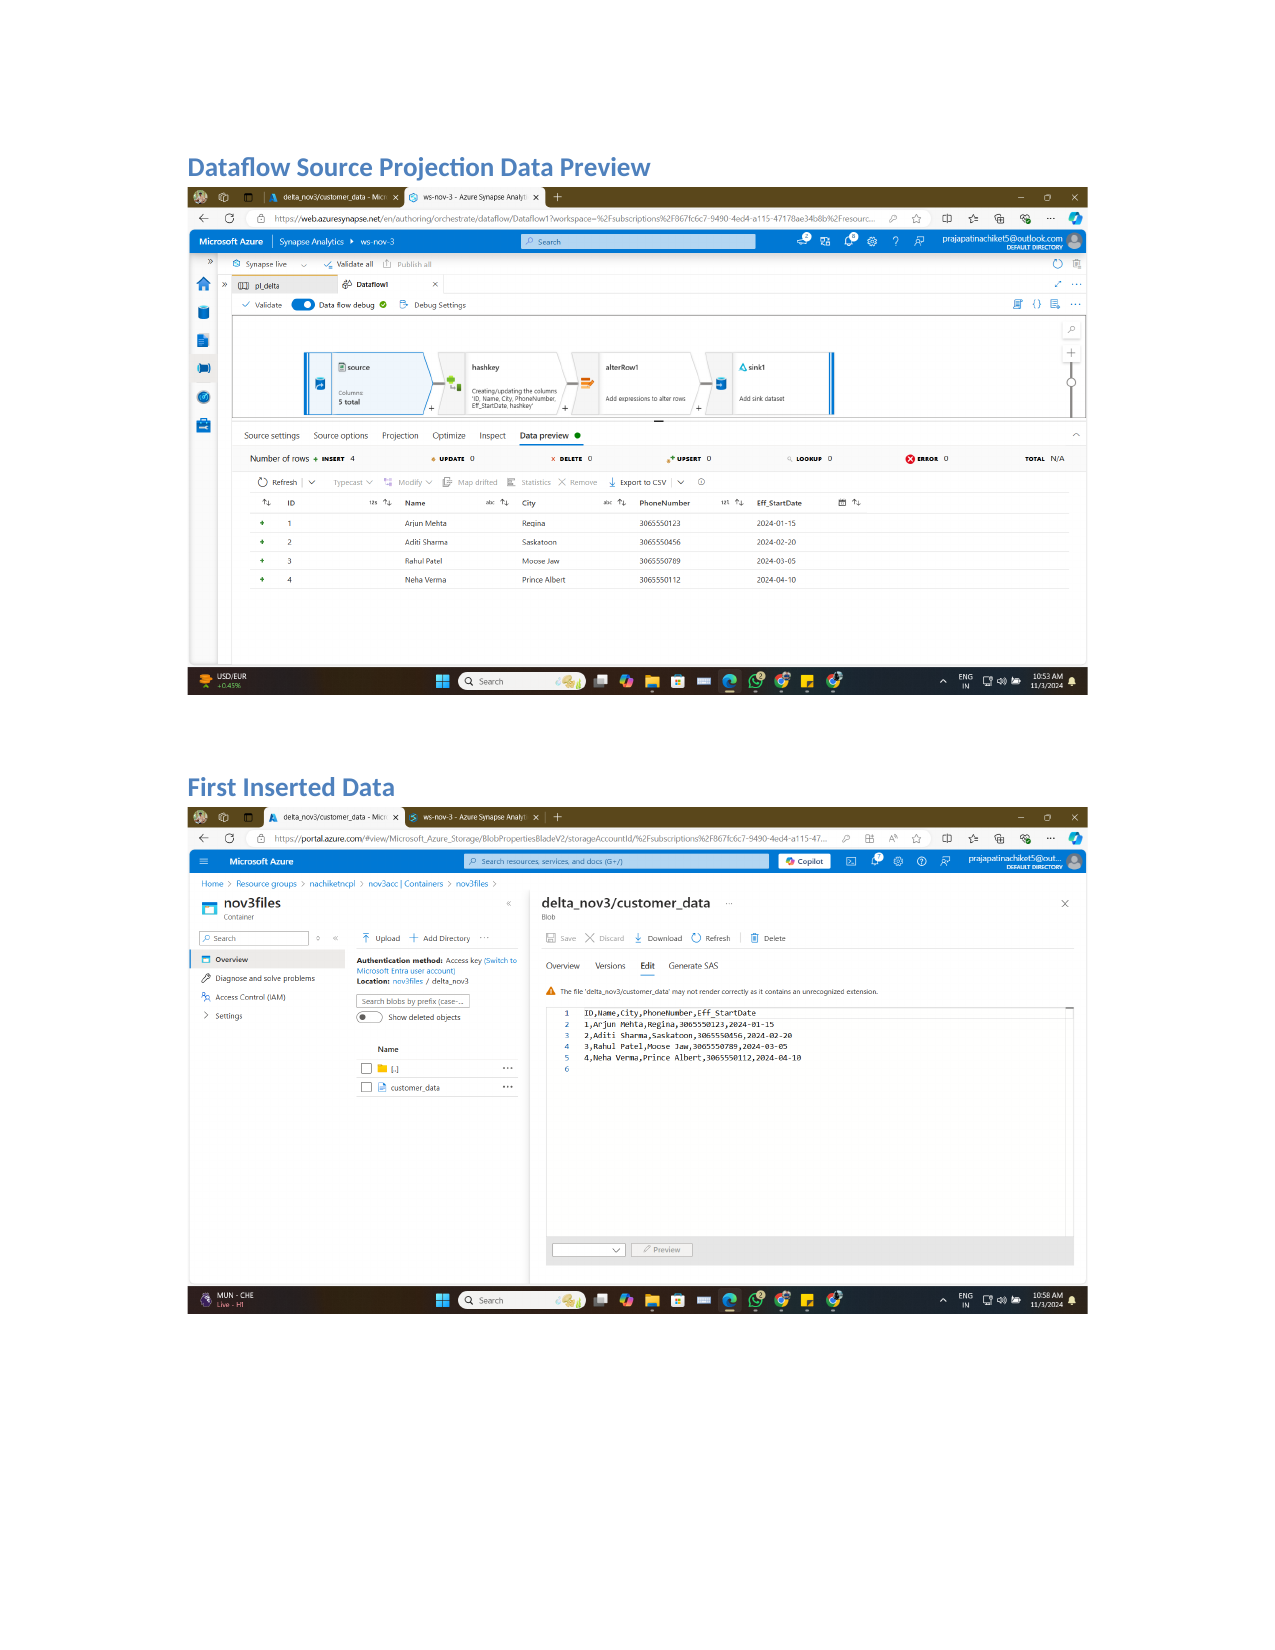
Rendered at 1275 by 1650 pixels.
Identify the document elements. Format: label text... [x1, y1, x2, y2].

subtitle First Inserted Data [187, 770, 1087, 803]
subtitle Dataflow Source Projection Data Preview [187, 150, 1087, 183]
picture [187, 807, 1088, 1314]
picture [187, 187, 1088, 695]
